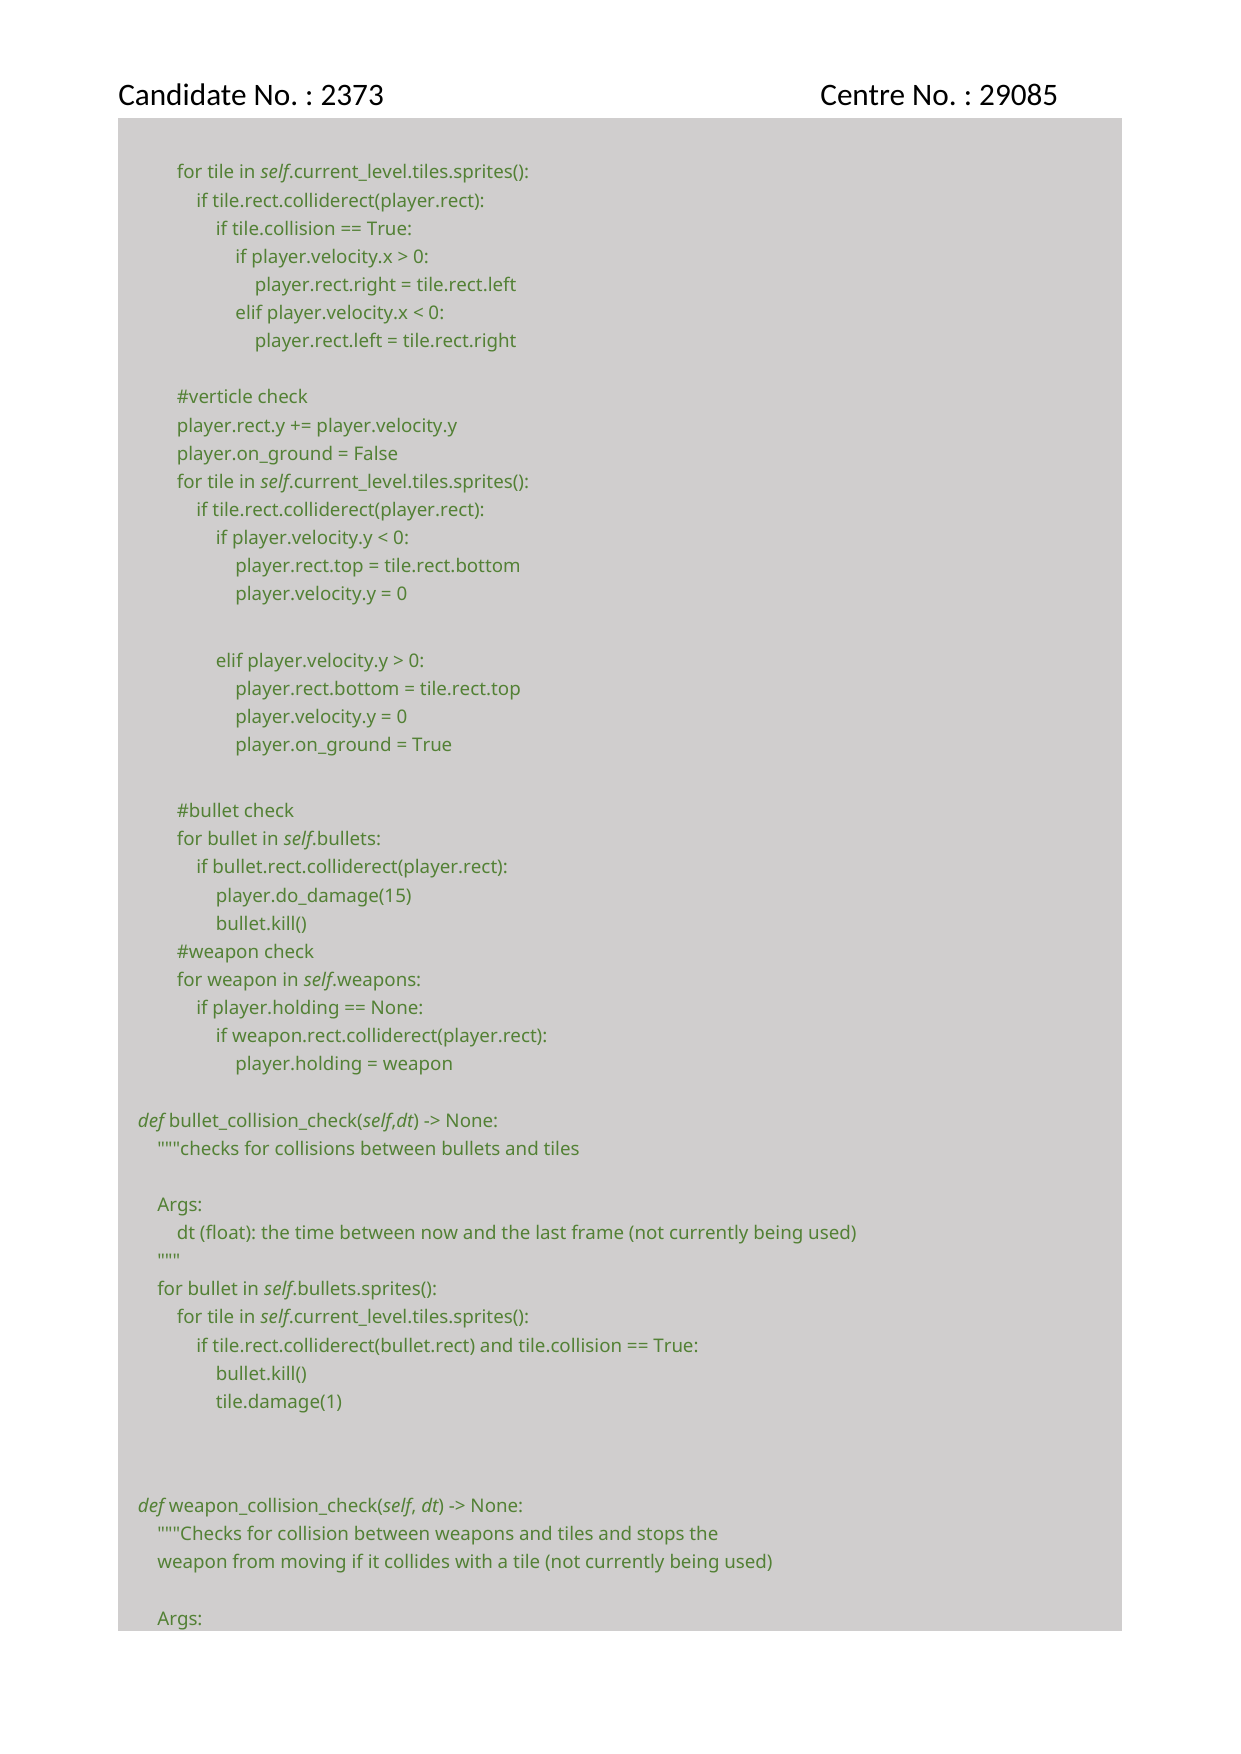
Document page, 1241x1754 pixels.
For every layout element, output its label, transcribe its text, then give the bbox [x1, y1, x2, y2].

text if tile.rect.colliderect(bullet.rect) and tile.collision == True: [118, 1329, 1122, 1357]
text for weapon in self.weapons: [118, 964, 1122, 992]
text #weapon check [118, 936, 1122, 964]
text player.velocity.y = 0 [118, 701, 1122, 729]
text weapon from moving if it collides with a tile (not currently being used) [118, 1546, 1122, 1574]
text bullet.kill() [118, 1357, 1122, 1386]
text for bullet in self.bullets: [118, 823, 1122, 851]
text for tile in self.current_level.tiles.sprites(): [118, 1301, 1122, 1329]
text """Checks for collision between weapons and tiles and stops the [118, 1518, 1122, 1546]
text for tile in self.current_level.tiles.sprites(): [118, 466, 1122, 494]
text #bullet check [118, 795, 1122, 823]
text """checks for collisions between bullets and tiles [118, 1132, 1122, 1161]
text Args: [118, 1602, 1122, 1631]
text if tile.rect.colliderect(player.rect): [118, 184, 1122, 212]
text for tile in self.current_level.tiles.sprites(): [118, 156, 1122, 184]
text player.holding = weapon [118, 1048, 1122, 1076]
text player.velocity.y = 0 [118, 578, 1122, 606]
text player.rect.y += player.velocity.y [118, 409, 1122, 437]
text if tile.rect.colliderect(player.rect): [118, 494, 1122, 522]
text if player.velocity.x > 0: [118, 241, 1122, 269]
text elif player.velocity.x < 0: [118, 297, 1122, 325]
text for bullet in self.bullets.sprites(): [118, 1273, 1122, 1301]
text player.rect.left = tile.rect.right [118, 325, 1122, 353]
text elif player.velocity.y > 0: [118, 644, 1122, 672]
text if player.velocity.y < 0: [118, 522, 1122, 550]
text player.rect.right = tile.rect.left [118, 269, 1122, 297]
text def weapon_collision_check(self, dt) -> None: [118, 1490, 1122, 1518]
text dt (float): the time between now and the last frame (not currently being used) [118, 1217, 1122, 1245]
text bullet.kill() [118, 907, 1122, 936]
text if tile.collision == True: [118, 212, 1122, 241]
text def bullet_collision_check(self,dt) -> None: [118, 1104, 1122, 1132]
text """ [118, 1245, 1122, 1273]
text player.rect.top = tile.rect.bottom [118, 550, 1122, 578]
text if player.holding == None: [118, 992, 1122, 1020]
text Args: [118, 1189, 1122, 1217]
text if bullet.rect.colliderect(player.rect): [118, 851, 1122, 879]
text player.rect.bottom = tile.rect.top [118, 672, 1122, 701]
text #verticle check [118, 381, 1122, 409]
text player.on_ground = True [118, 729, 1122, 757]
text player.on_ground = False [118, 437, 1122, 466]
text if weapon.rect.colliderect(player.rect): [118, 1020, 1122, 1048]
text player.do_damage(15) [118, 879, 1122, 907]
text tile.damage(1) [118, 1386, 1122, 1414]
